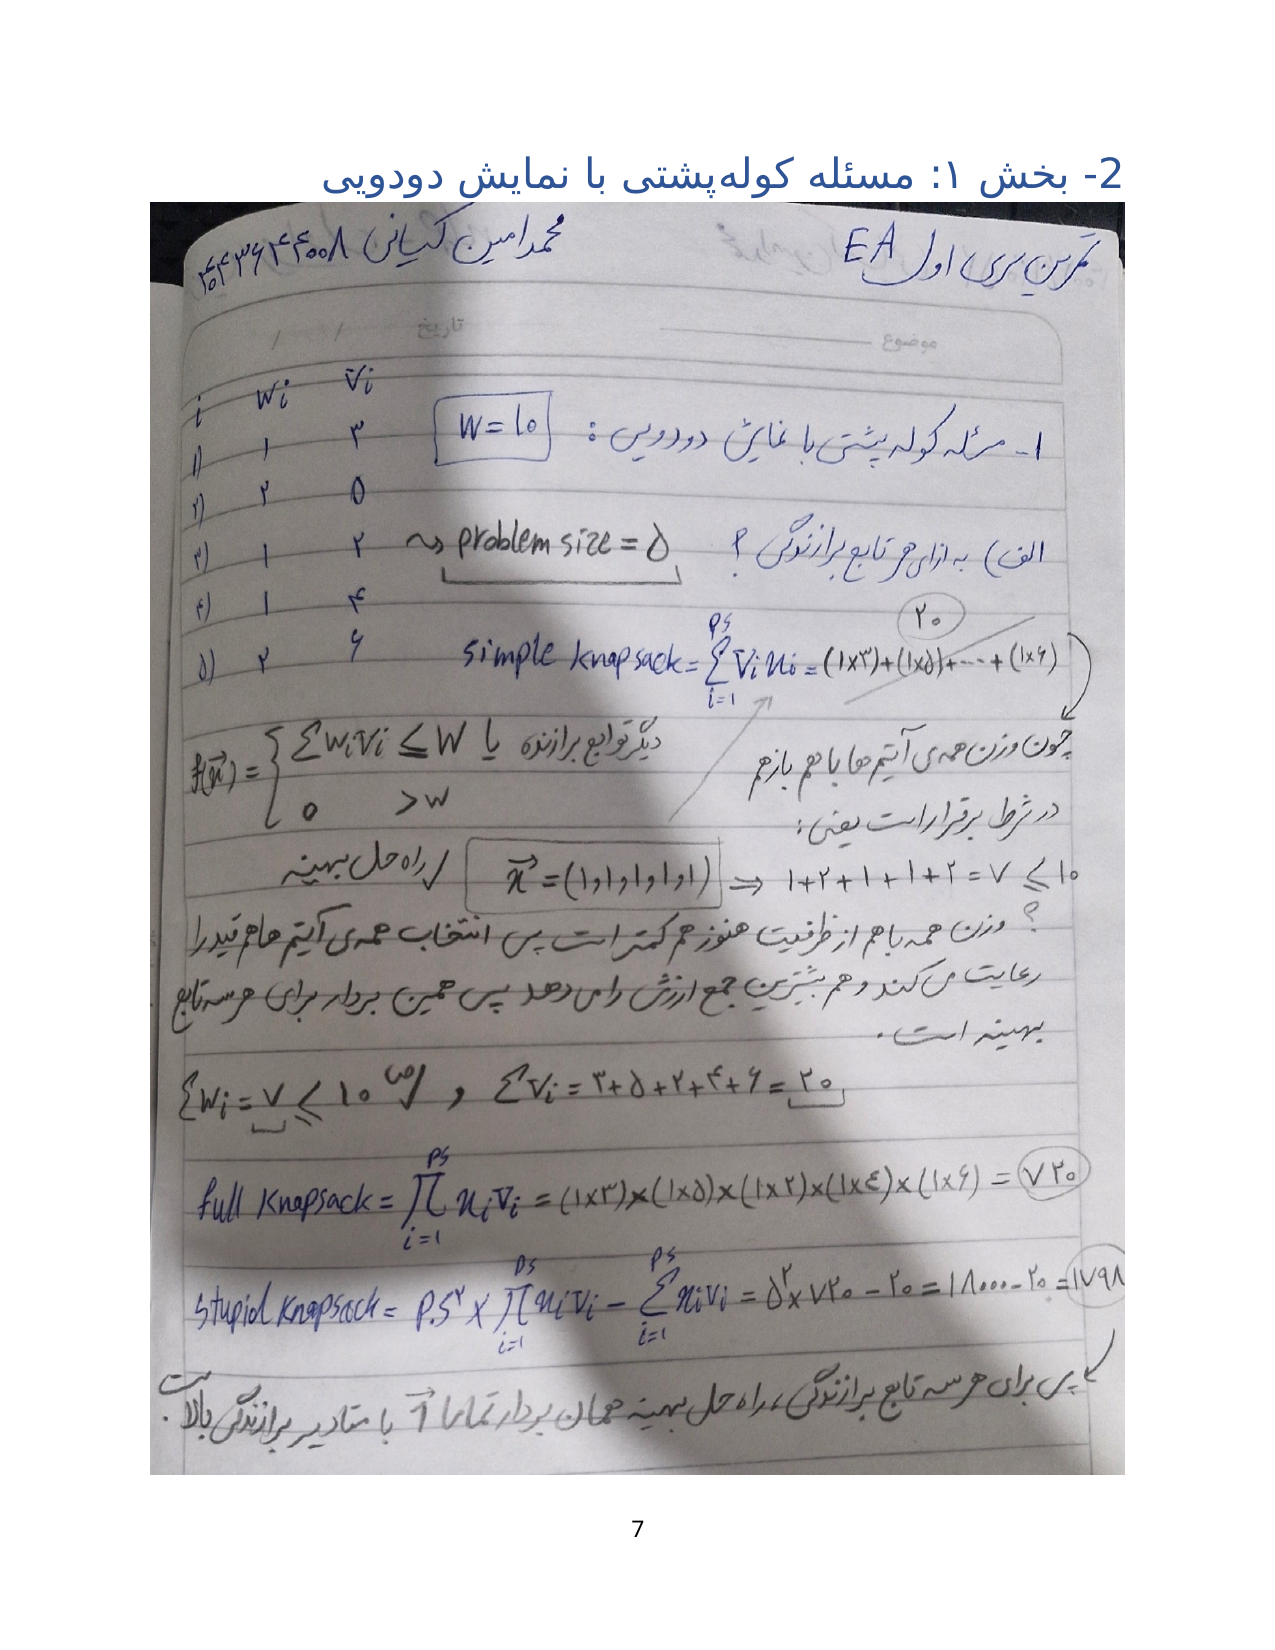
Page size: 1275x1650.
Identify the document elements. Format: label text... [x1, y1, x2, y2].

picture [150, 202, 1125, 1475]
subtitle 2- بخش ۱: مسئله کوله‌پشتی با نمایش دودویی [150, 150, 1125, 198]
